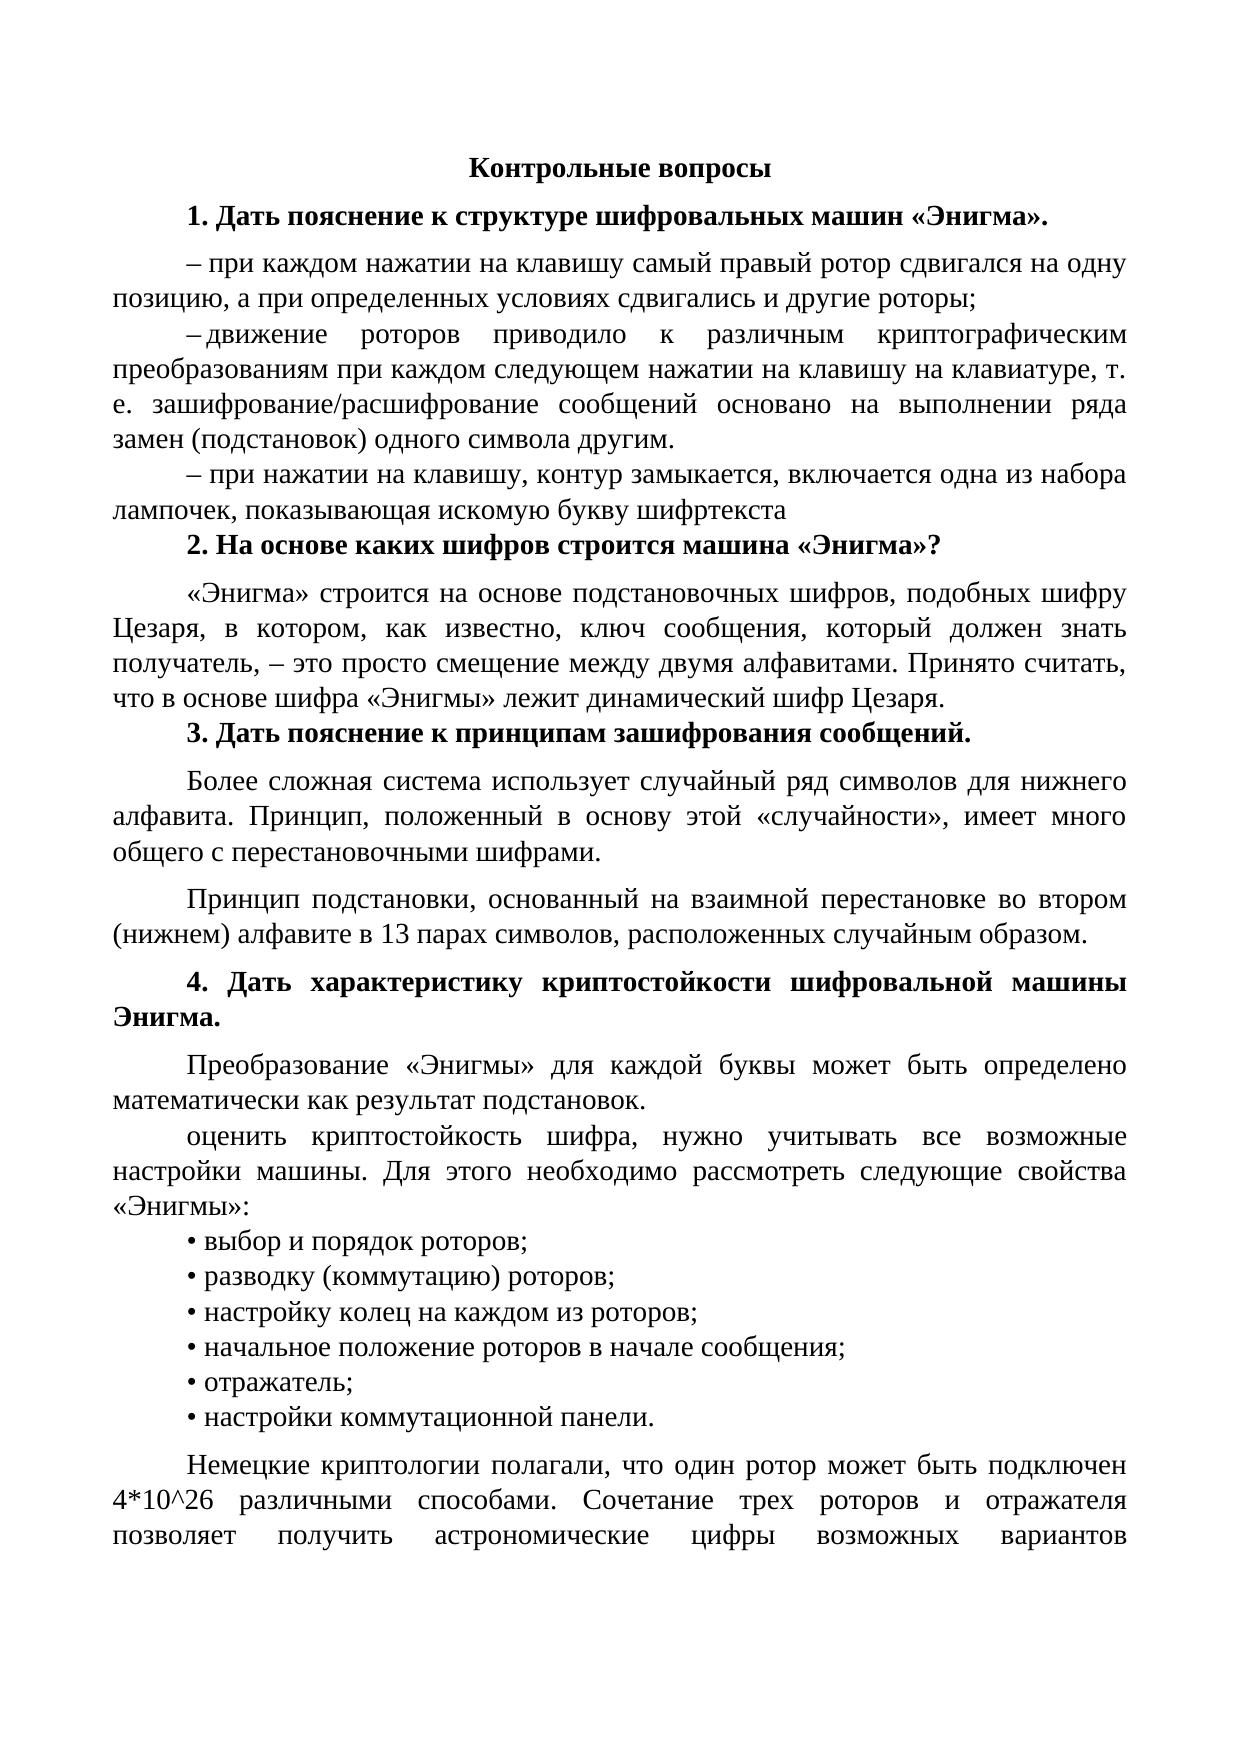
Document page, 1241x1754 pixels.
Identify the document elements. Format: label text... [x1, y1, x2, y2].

text Контрольные вопросы [112, 150, 1128, 183]
text • разводку (коммутацию) роторов; [112, 1258, 1128, 1292]
text – при нажатии на клавишу, контур замыкается, включается одна из набора лампочек, показывающая искомую букву шифртекста [112, 457, 1128, 525]
text 3. Дать пояснение к принципам зашифрования сообщений. [112, 716, 1128, 749]
text «Энигма» строится на основе подстановочных шифров, подобных шифру Цезаря, в котором, как известно, ключ сообщения, который должен знать получатель, – это просто смещение между двумя алфавитами. Принято считать, что в основе шифра «Энигмы» лежит динамический шифр Цезаря. [112, 575, 1128, 714]
text Преобразование «Энигмы» для каждой буквы может быть определено математически как результат подстановок. [112, 1047, 1128, 1116]
text • настройку колец на каждом из роторов; [112, 1294, 1128, 1327]
text 4. Дать характеристику криптостойкости шифровальной машины Энигма. [112, 964, 1128, 1033]
text • начальное положение роторов в начале сообщения; [112, 1329, 1128, 1362]
text • настройки коммутационной панели. [112, 1399, 1128, 1433]
text оценить криптостойкость шифра, нужно учитывать все возможные настройки машины. Для этого необходимо рассмотреть следующие свойства «Энигмы»: [112, 1118, 1128, 1222]
text Более сложная система использует случайный ряд символов для нижнего алфавита. Принцип, положенный в основу этой «случайности», имеет много общего с перестановочными шифрами. [112, 763, 1128, 867]
text 2. На основе каких шифров строится машина «Энигма»? [112, 527, 1128, 561]
text Принцип подстановки, основанный на взаимной перестановке во втором (нижнем) алфавите в 13 парах символов, расположенных случайным образом. [112, 881, 1128, 950]
text 1. Дать пояснение к структуре шифровальных машин «Энигма». [112, 198, 1128, 231]
text • выбор и порядок роторов; [112, 1223, 1128, 1257]
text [112, 1447, 1128, 1551]
text • отражатель; [112, 1364, 1128, 1398]
text – движение роторов приводило к различным криптографическим преобразованиям при каждом следующем нажатии на клавишу на клавиатуре, т. е. зашифрование/расшифрование сообщений основано на выполнении ряда замен (подстановок) одного символа другим. [112, 316, 1128, 455]
text – при каждом нажатии на клавишу самый правый ротор сдвигался на одну позицию, а при определенных условиях сдвигались и другие роторы; [112, 245, 1128, 314]
